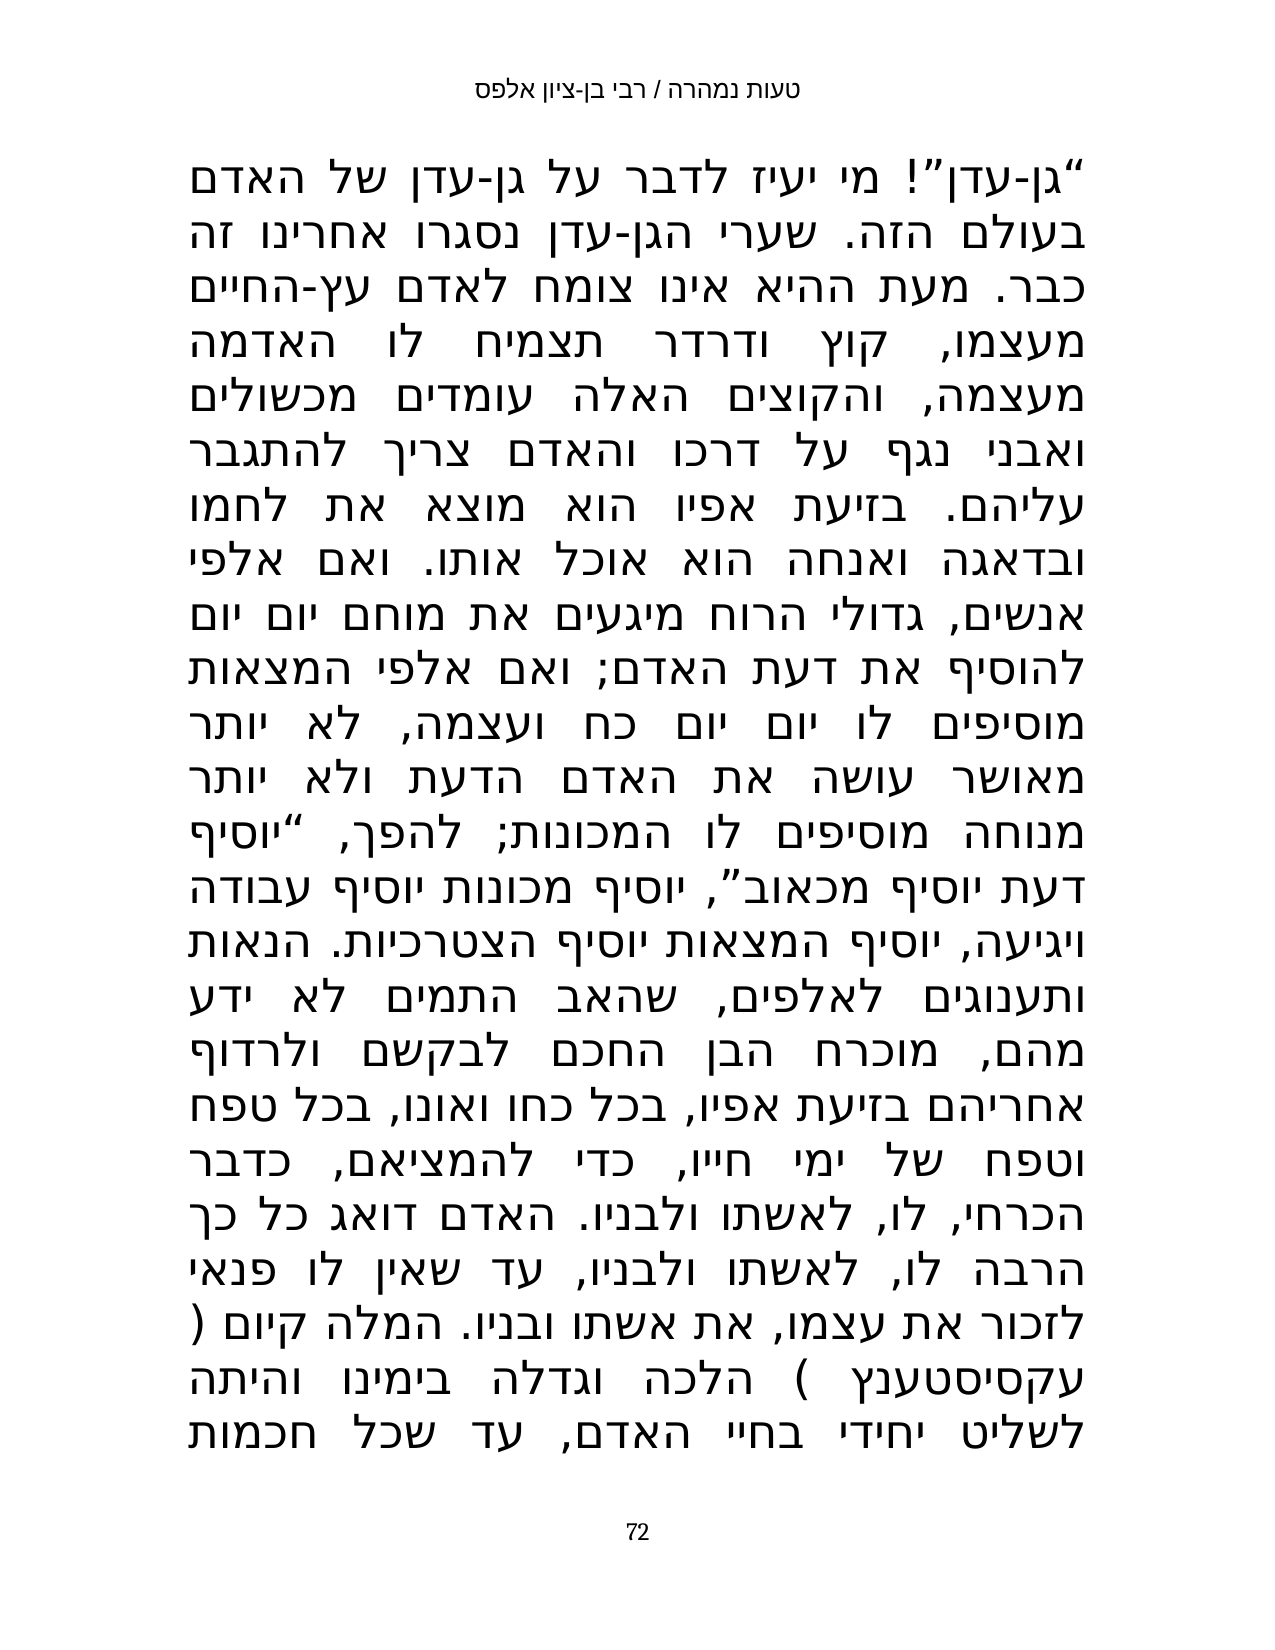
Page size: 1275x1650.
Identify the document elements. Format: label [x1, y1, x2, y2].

text [187, 150, 1087, 1460]
